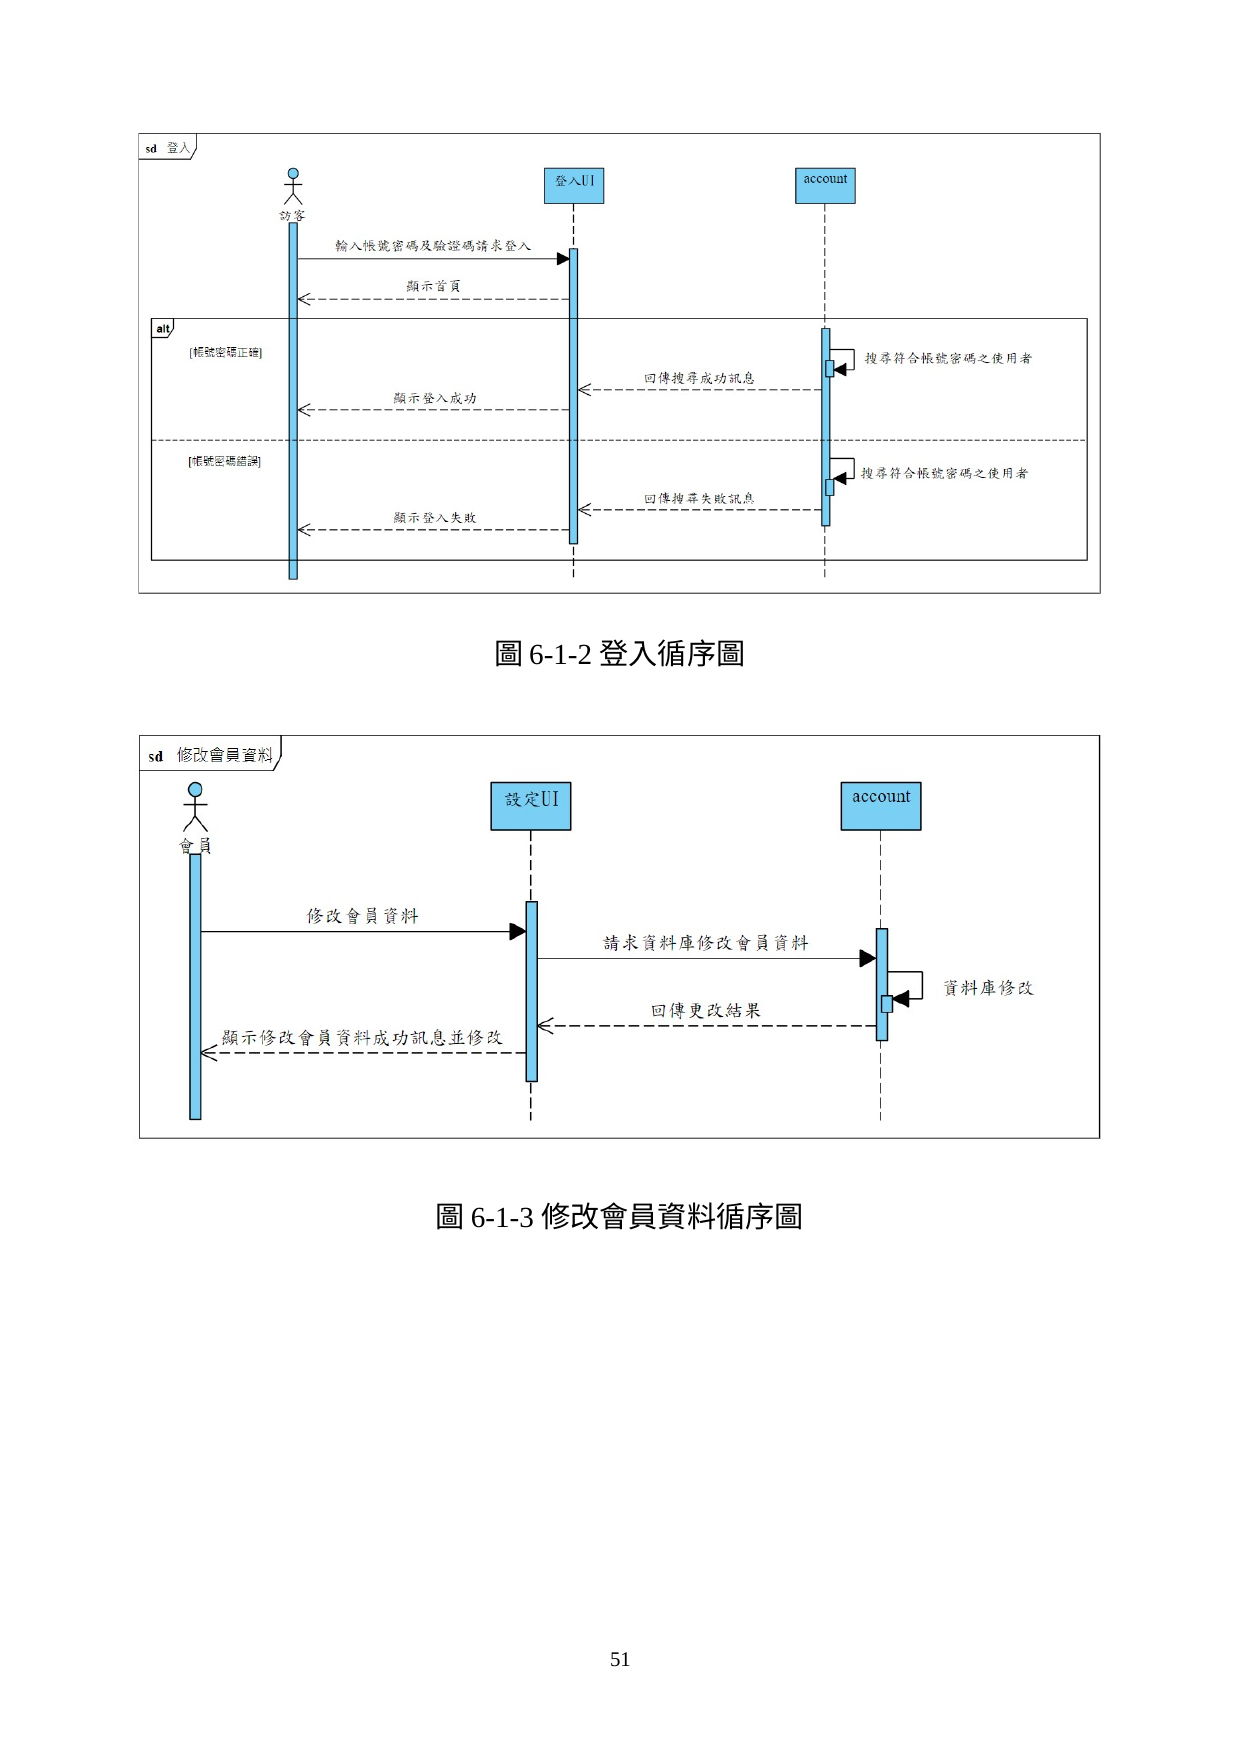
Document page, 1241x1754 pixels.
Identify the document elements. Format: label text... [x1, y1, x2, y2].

picture [132, 727, 1107, 1147]
table_cell 圖6-1-2 登入循序圖 [118, 615, 1121, 727]
table_cell [118, 727, 1121, 1177]
table_header [118, 127, 1121, 614]
picture [132, 127, 1107, 600]
table_cell 圖6-1-3 修改會員資料循序圖 [118, 1177, 1121, 1252]
